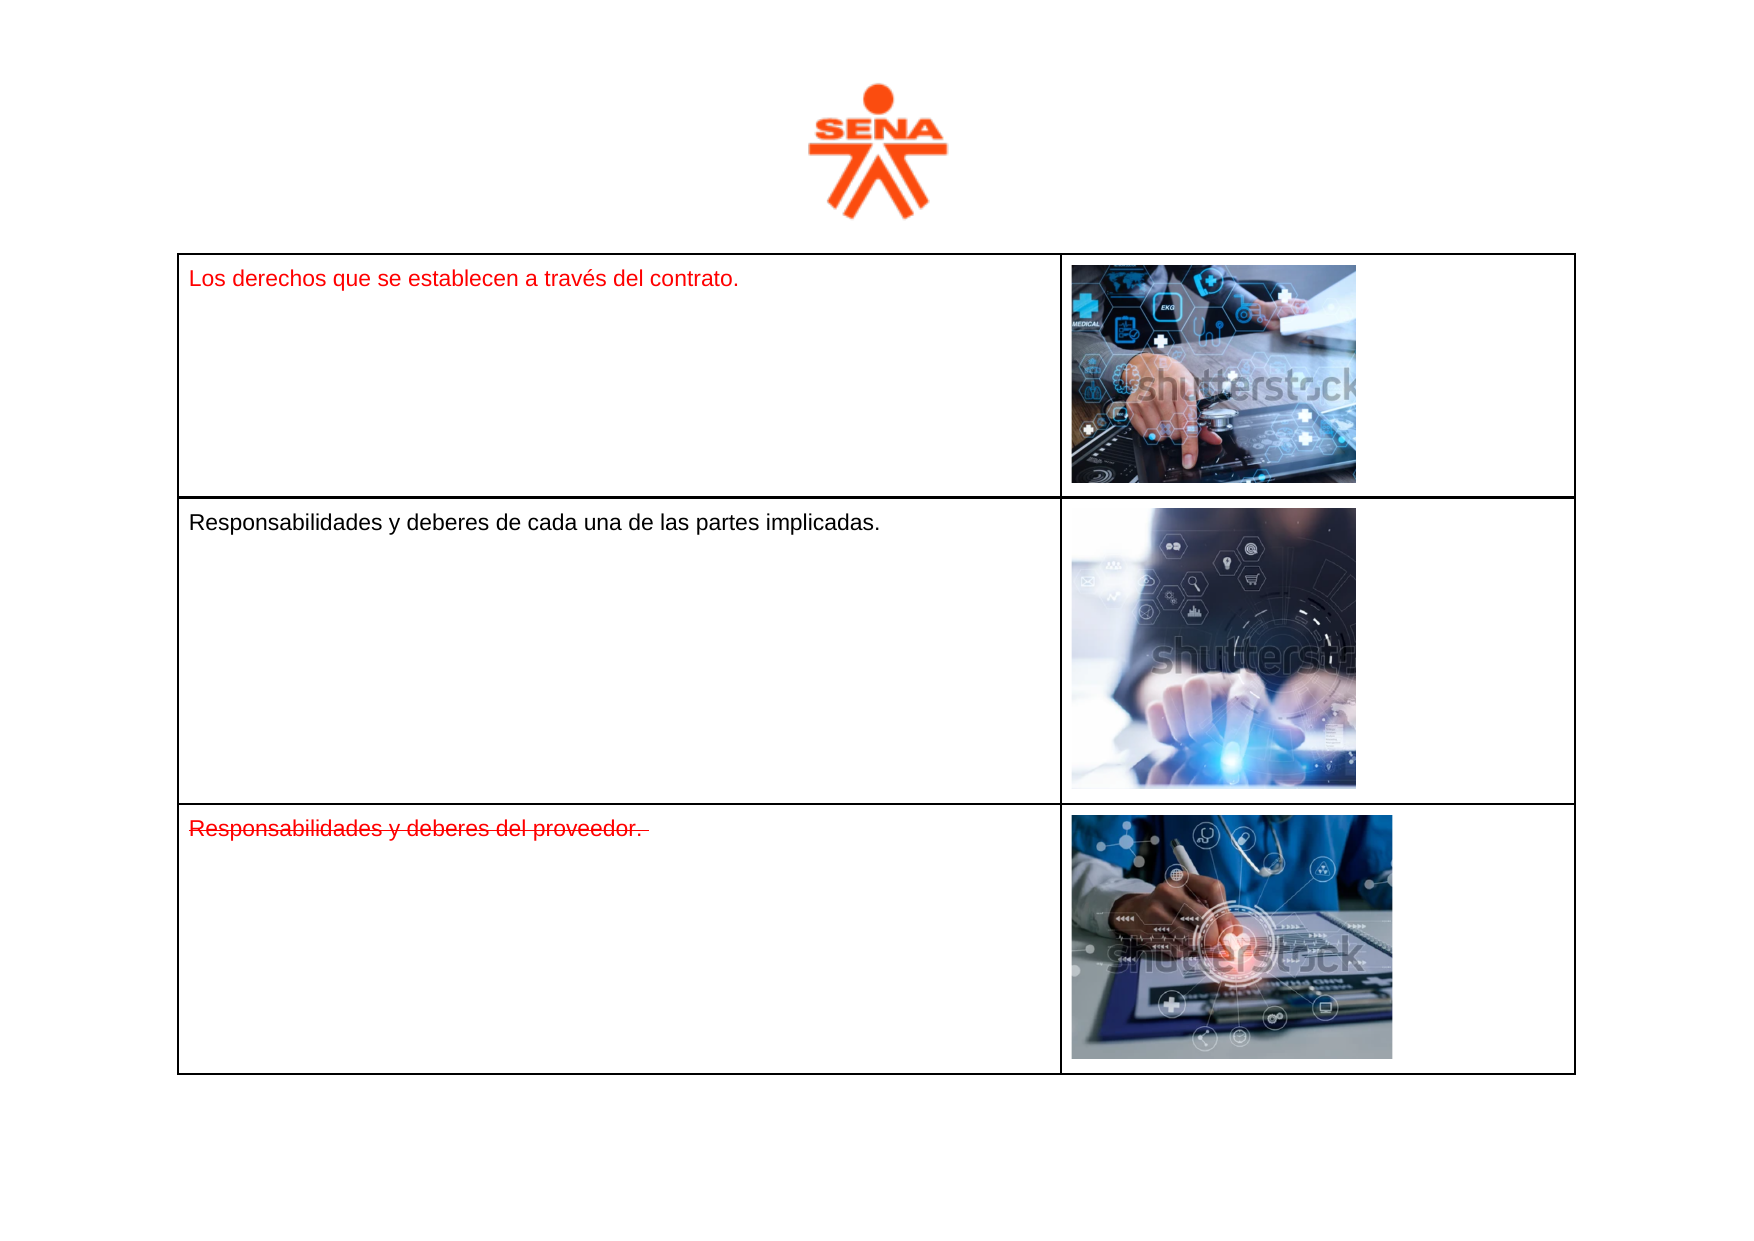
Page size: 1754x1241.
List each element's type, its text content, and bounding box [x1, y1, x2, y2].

picture [1071, 265, 1356, 483]
picture [796, 75, 958, 227]
table_cell [1062, 255, 1574, 496]
table_cell [1062, 499, 1574, 803]
table_cell [1062, 805, 1574, 1073]
table_cell Responsabilidades y deberes de cada una de las partes implicadas. [179, 499, 1060, 803]
picture [1071, 508, 1356, 789]
table_cell Responsabilidades y deberes del proveedor. [179, 805, 1060, 1073]
table_cell Los derechos que se establecen a través del contrato. [179, 255, 1060, 496]
picture [1071, 815, 1393, 1059]
